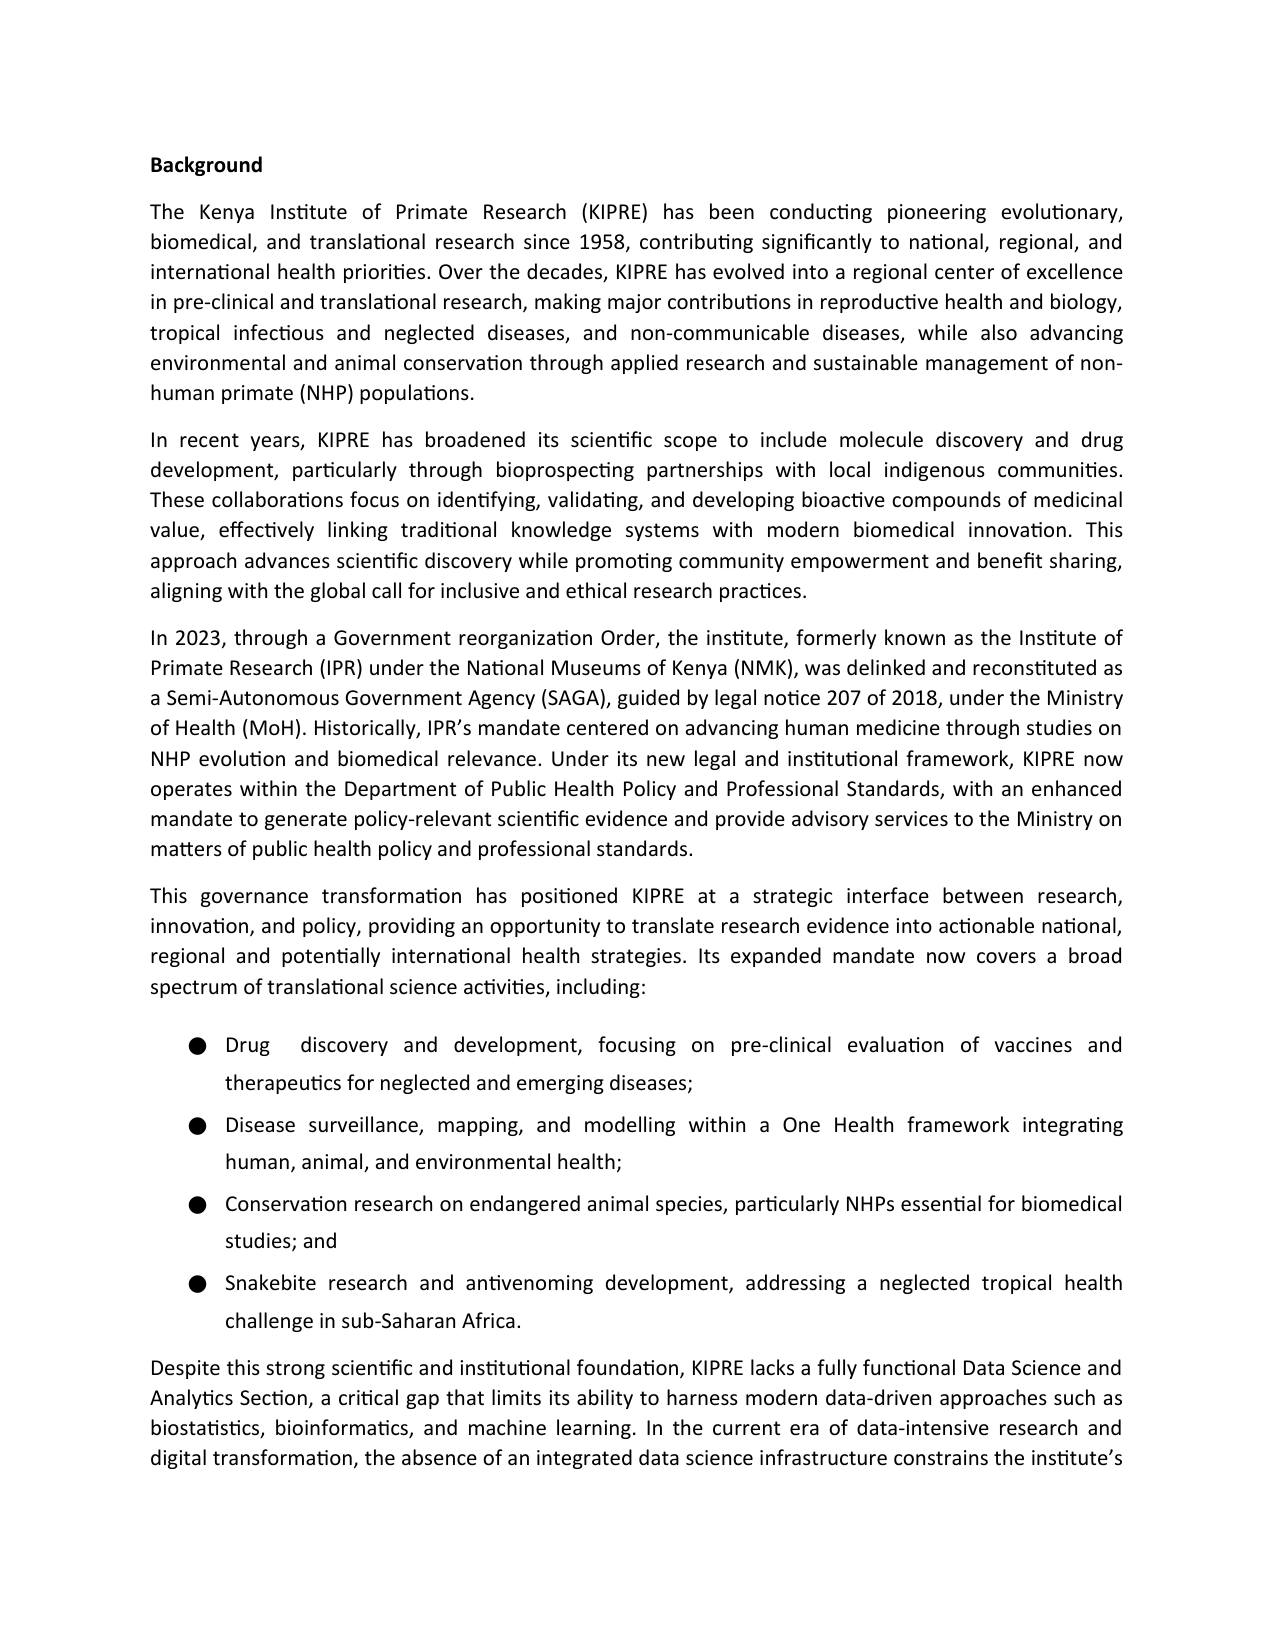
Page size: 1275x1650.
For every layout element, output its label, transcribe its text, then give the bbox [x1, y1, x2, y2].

text Background [150, 150, 1125, 178]
text In recent years, KIPRE has broadened its scientific scope to include molecule discovery and drug development, particularly through bioprospecting partnerships with local indigenous communities. These collaborations focus on identifying, validating, and developing bioactive compounds of medicinal value, effectively linking traditional knowledge systems with modern biomedical innovation. This approach advances scientific discovery while promoting community empowerment and benefit sharing, aligning with the global call for inclusive and ethical research practices. [150, 425, 1125, 604]
text In 2023, through a Government reorganization Order, the institute, formerly known as the Institute of Primate Research (IPR) under the National Museums of Kenya (NMK), was delinked and reconstituted as a Semi-Autonomous Government Agency (SAGA), guided by legal notice 207 of 2018, under the Ministry of Health (MoH). Historically, IPR’s mandate centered on advancing human medicine through studies on NHP evolution and biomedical relevance. Under its new legal and institutional framework, KIPRE now operates within the Department of Public Health Policy and Professional Standards, with an enhanced mandate to generate policy-relevant scientific evidence and provide advisory services to the Ministry on matters of public health policy and professional standards. [150, 623, 1125, 862]
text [150, 1353, 1125, 1472]
text This governance transformation has positioned KIPRE at a strategic interface between research, innovation, and policy, providing an opportunity to translate research evidence into actionable national, regional and potentially international health strategies. Its expanded mandate now covers a broad spectrum of translational science activities, including: [150, 881, 1125, 1000]
list Drug discovery and development, focusing on pre-clinical evaluation of vaccines and therapeutics for neglected and emerging diseases; [187, 1019, 1125, 1096]
list Disease surveillance, mapping, and modelling within a One Health framework integrating human, animal, and environmental health; [187, 1098, 1125, 1175]
list Snakebite research and antivenoming development, addressing a neglected tropical health challenge in sub-Saharan Africa. [187, 1257, 1125, 1334]
list Conservation research on endangered animal species, particularly NHPs essential for biomedical studies; and [187, 1177, 1125, 1255]
text The Kenya Institute of Primate Research (KIPRE) has been conducting pioneering evolutionary, biomedical, and translational research since 1958, contributing significantly to national, regional, and international health priorities. Over the decades, KIPRE has evolved into a regional center of excellence in pre-clinical and translational research, making major contributions in reproductive health and biology, tropical infectious and neglected diseases, and non-communicable diseases, while also advancing environmental and animal conservation through applied research and sustainable management of non-human primate (NHP) populations. [150, 197, 1125, 406]
